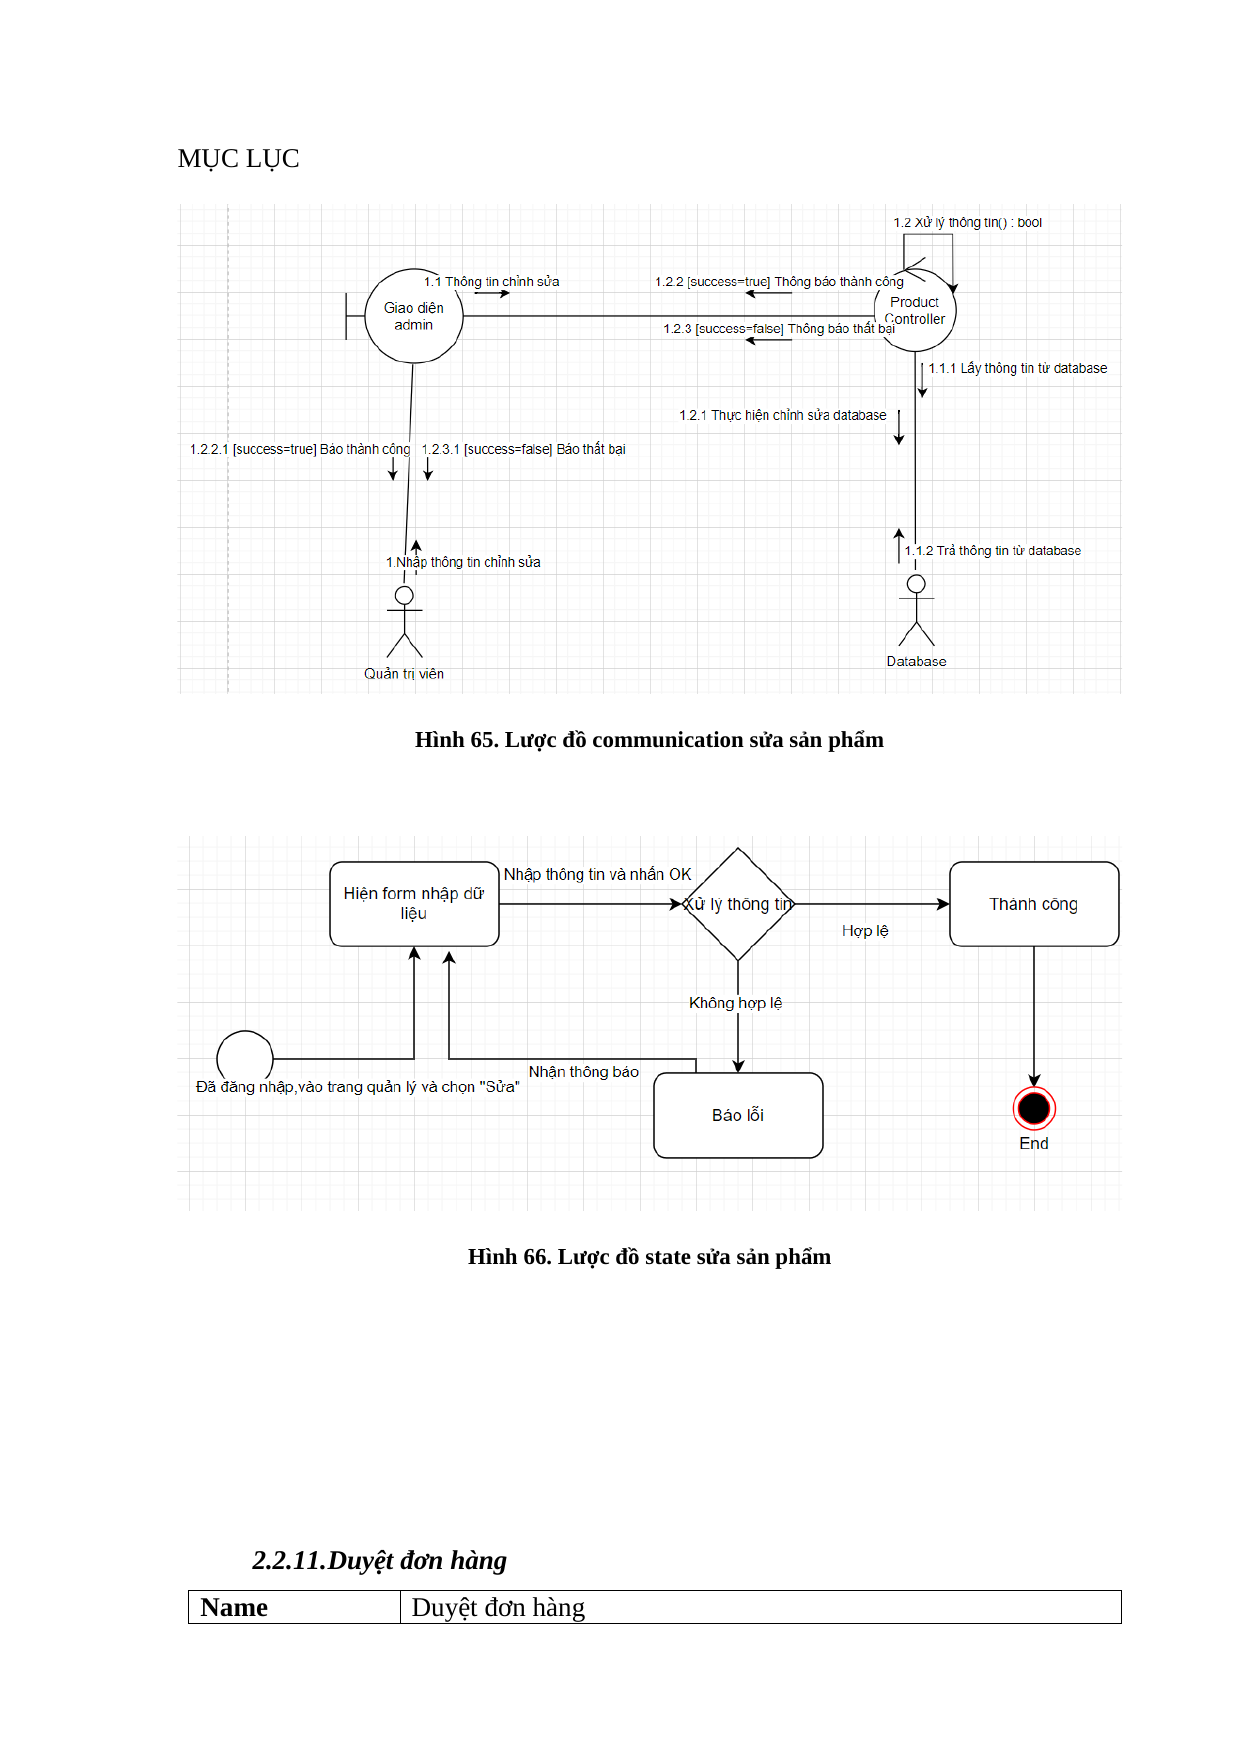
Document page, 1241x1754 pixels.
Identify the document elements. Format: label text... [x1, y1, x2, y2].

table_header Duyệt đơn hàng [401, 1591, 1121, 1623]
table_header Name [189, 1591, 400, 1623]
subtitle Duyệt đơn hàng [252, 1544, 1122, 1575]
picture [177, 204, 1123, 694]
picture [177, 836, 1123, 1211]
